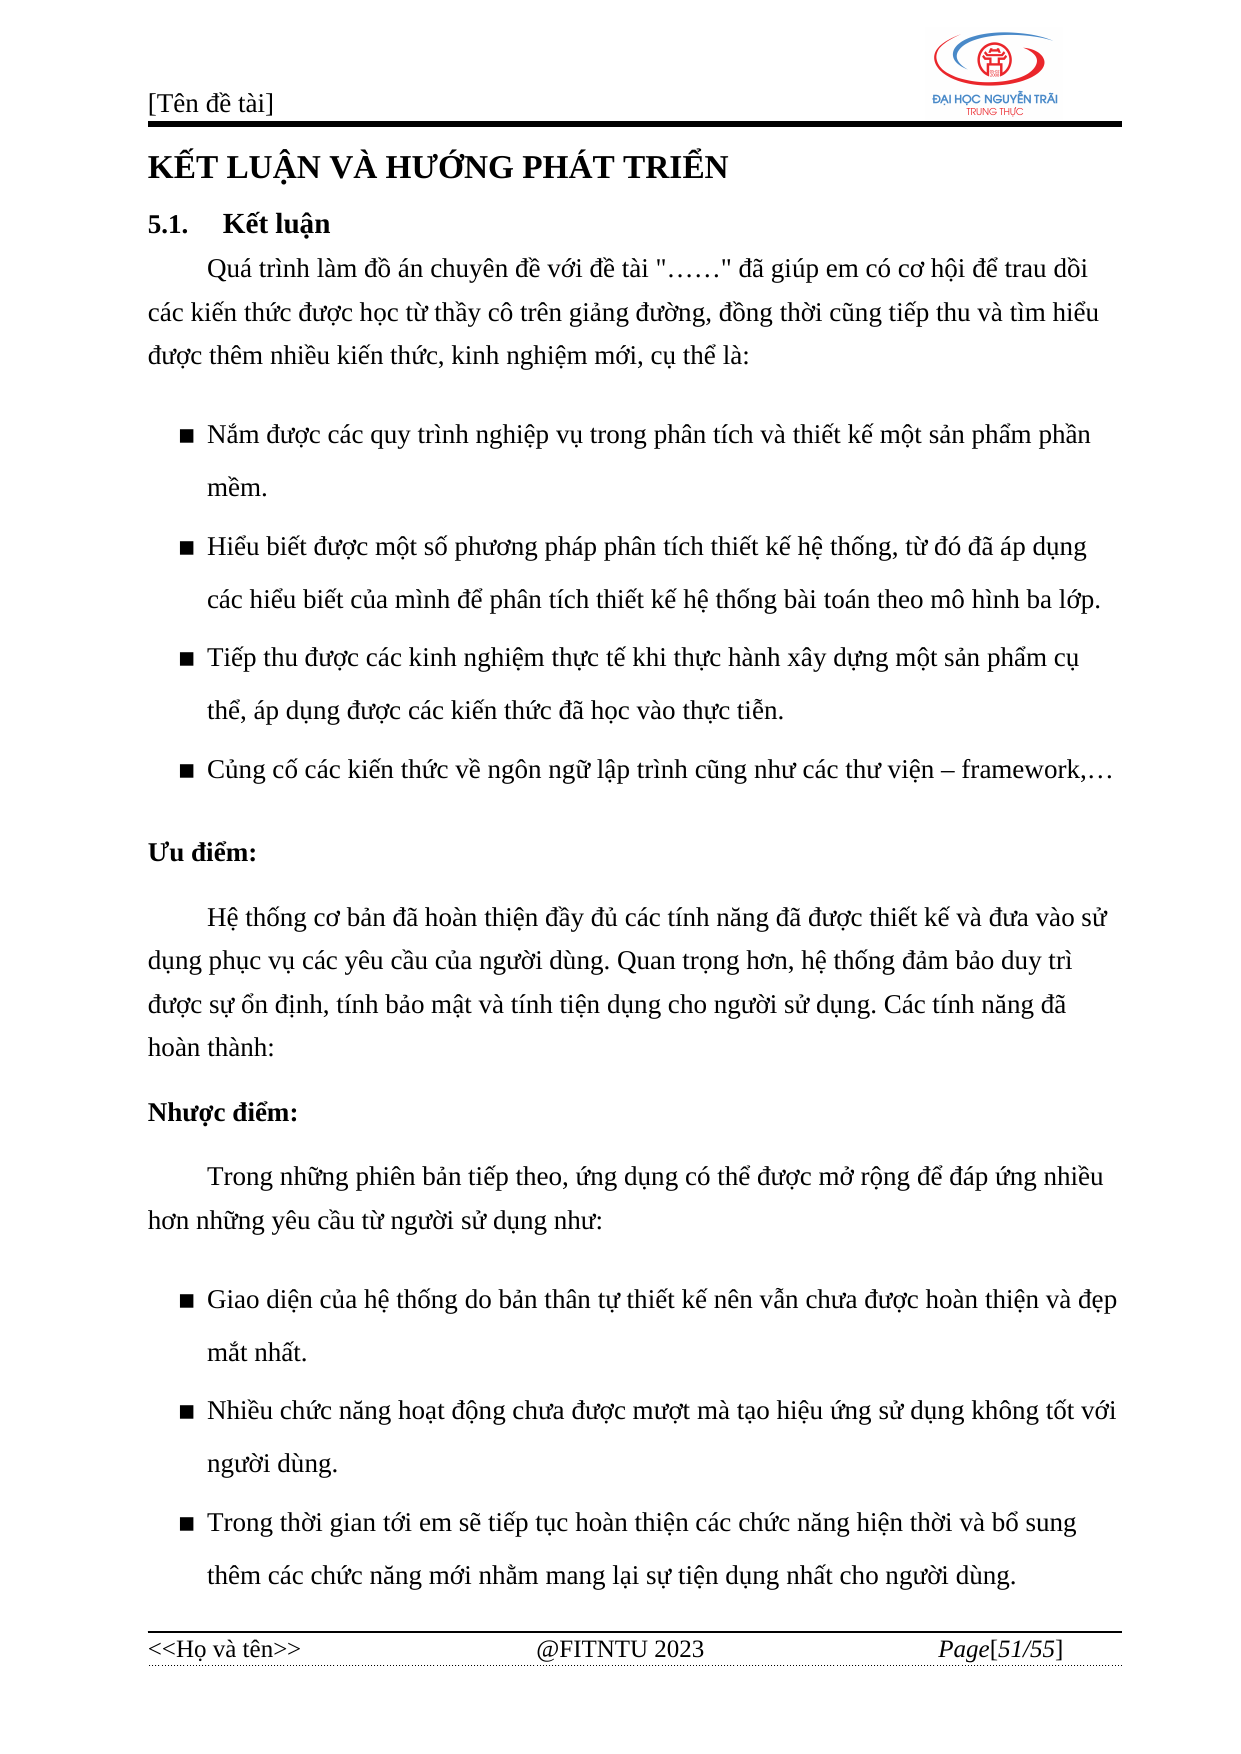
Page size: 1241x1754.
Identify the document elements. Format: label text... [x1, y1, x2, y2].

text Trong những phiên bản tiếp theo, ứng dụng có thể được mở rộng để đáp ứng nhiều hơn những yêu cầu từ người sử dụng như: [148, 1160, 1122, 1235]
list Giao diện của hệ thống do bản thân tự thiết kế nên vẫn chưa được hoàn thiện và đẹp mắt nhất. [177, 1268, 1122, 1367]
text Nhược điểm: [148, 1096, 1122, 1127]
picture [925, 27, 1064, 120]
list Hiểu biết được một số phương pháp phân tích thiết kế hệ thống, từ đó đã áp dụng các hiểu biết của mình để phân tích thiết kế hệ thống bài toán theo mô hình ba lớp. [177, 515, 1122, 614]
list Nắm được các quy trình nghiệp vụ trong phân tích và thiết kế một sản phẩm phần mềm. [177, 404, 1122, 503]
text Ưu điểm: [148, 837, 1122, 868]
list Tiếp thu được các kinh nghiệm thực tế khi thực hành xây dựng một sản phẩm cụ thể, áp dụng được các kiến thức đã học vào thực tiễn. [177, 627, 1122, 726]
text Quá trình làm đồ án chuyên đề với đề tài "……" đã giúp em có cơ hội để trau dồi các kiến thức được học từ thầy cô trên giảng đường, đồng thời cũng tiếp thu và tìm hiểu được thêm nhiều kiến thức, kinh nghiệm mới, cụ thể là: [148, 252, 1122, 370]
subtitle Kết luận [148, 206, 1122, 240]
list Nhiều chức năng hoạt động chưa được mượt mà tạo hiệu ứng sử dụng không tốt với người dùng. [177, 1380, 1122, 1479]
list Củng cố các kiến thức về ngôn ngữ lập trình cũng như các thư viện – framework,… [177, 738, 1122, 793]
text Hệ thống cơ bản đã hoàn thiện đầy đủ các tính năng đã được thiết kế và đưa vào sử dụng phục vụ các yêu cầu của người dùng. Quan trọng hơn, hệ thống đảm bảo duy trì được sự ổn định, tính bảo mật và tính tiện dụng cho người sử dụng. Các tính năng đã hoàn thành: [148, 901, 1122, 1063]
list Trong thời gian tới em sẽ tiếp tục hoàn thiện các chức năng hiện thời và bổ sung thêm các chức năng mới nhằm mang lại sự tiện dụng nhất cho người dùng. [177, 1491, 1122, 1590]
subtitle KẾT LUẬN VÀ HƯỚNG PHÁT TRIỂN [148, 148, 1122, 186]
